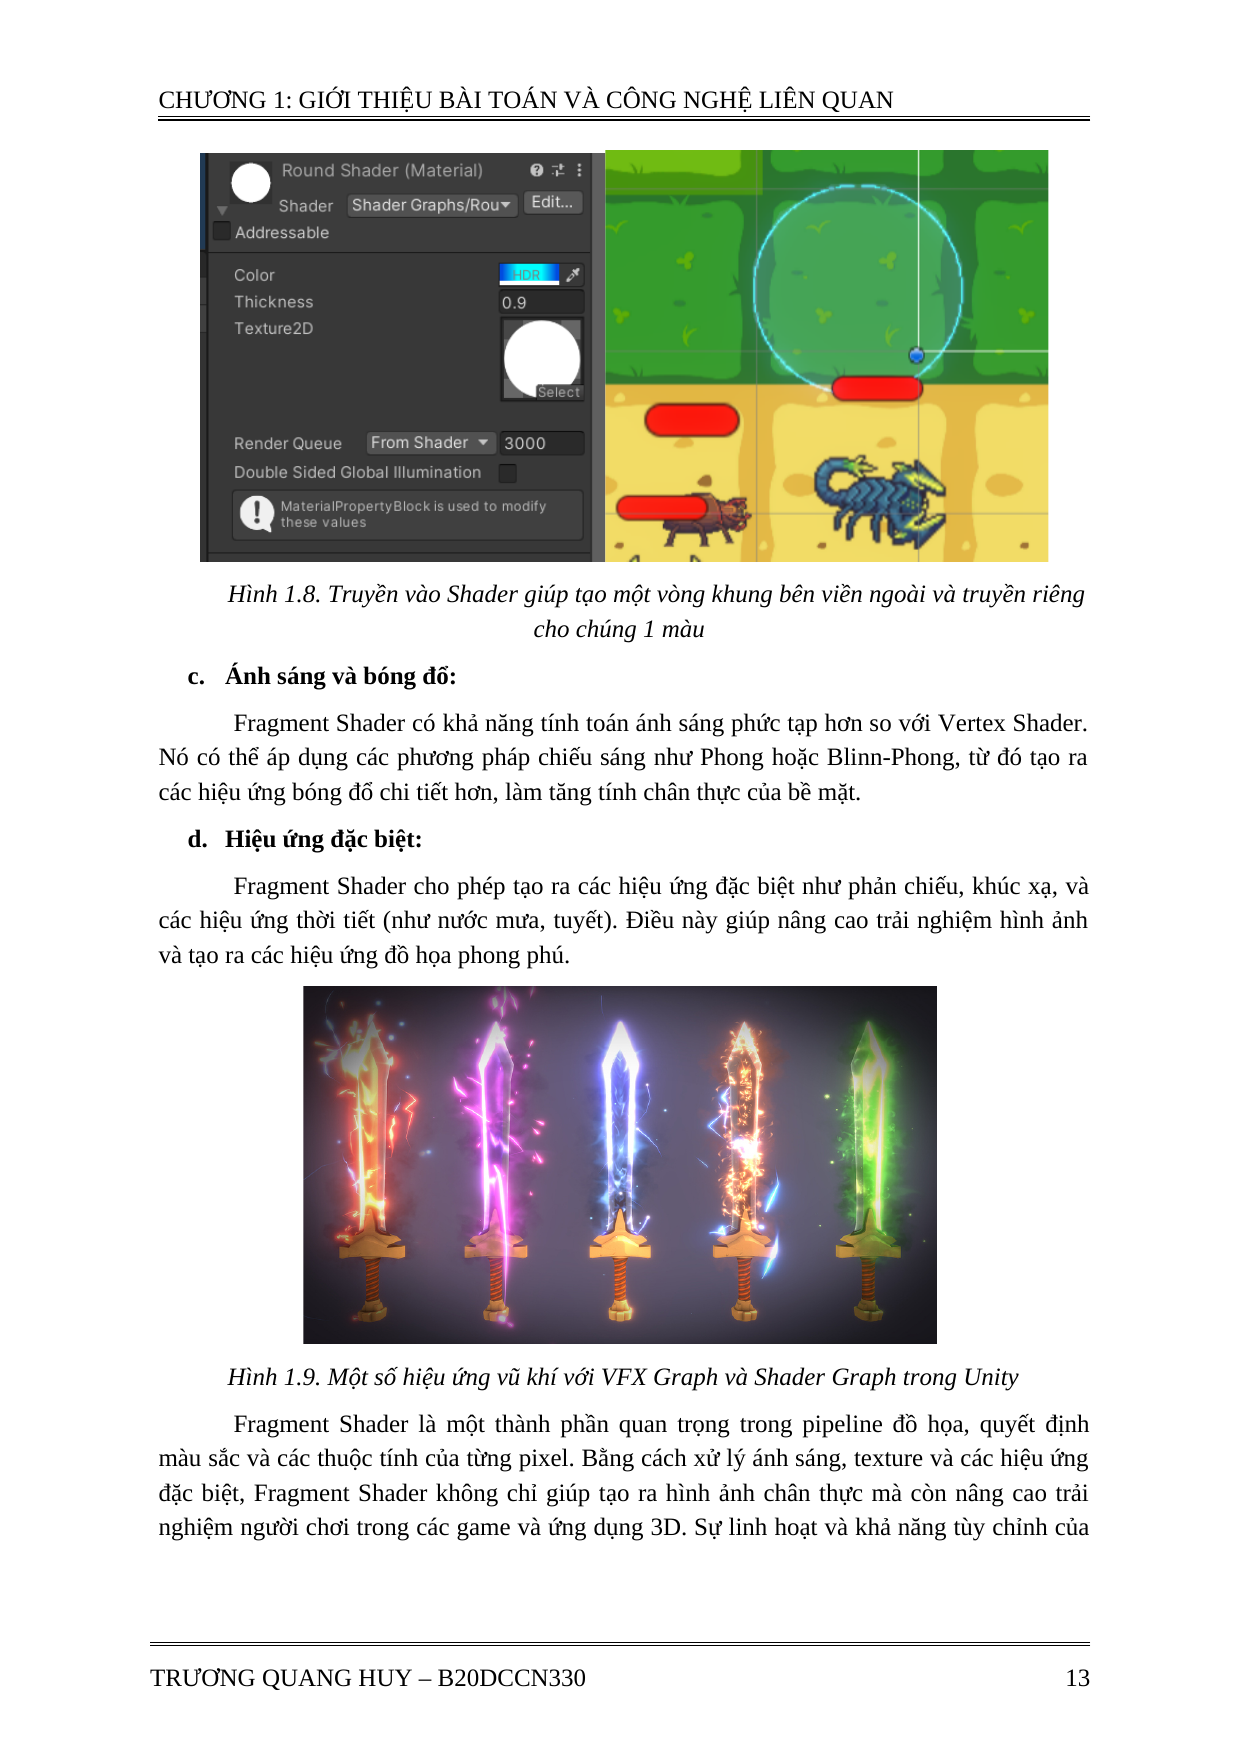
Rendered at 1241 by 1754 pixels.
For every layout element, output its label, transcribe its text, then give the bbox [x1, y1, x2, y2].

text Fragment Shader có khả năng tính toán ánh sáng phức tạp hơn so với Vertex Shader. Nó có thể áp dụng các phương pháp chiếu sáng như Phong hoặc Blinn-Phong, từ đó tạo ra các hiệu ứng bóng đổ chi tiết hơn, làm tăng tính chân thực của bề mặt. [158, 708, 1090, 806]
subtitle Hình 1.9. Một số hiệu ứng vũ khí với VFX Graph và Shader Graph trong Unity [158, 1362, 1090, 1391]
subtitle Hình 1.8. Truyền vào Shader giúp tạo một vòng khung bên viền ngoài và truyền riêng cho chúng 1 màu [150, 579, 1090, 643]
text Fragment Shader cho phép tạo ra các hiệu ứng đặc biệt như phản chiếu, khúc xạ, và các hiệu ứng thời tiết (như nước mưa, tuyết). Điều này giúp nâng cao trải nghiệm hình ảnh và tạo ra các hiệu ứng đồ họa phong phú. [158, 871, 1090, 968]
picture [200, 150, 1049, 562]
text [158, 1409, 1090, 1541]
subtitle Hiệu ứng đặc biệt: [187, 824, 1090, 853]
subtitle Ánh sáng và bóng đổ: [187, 661, 1090, 690]
picture [303, 986, 937, 1344]
